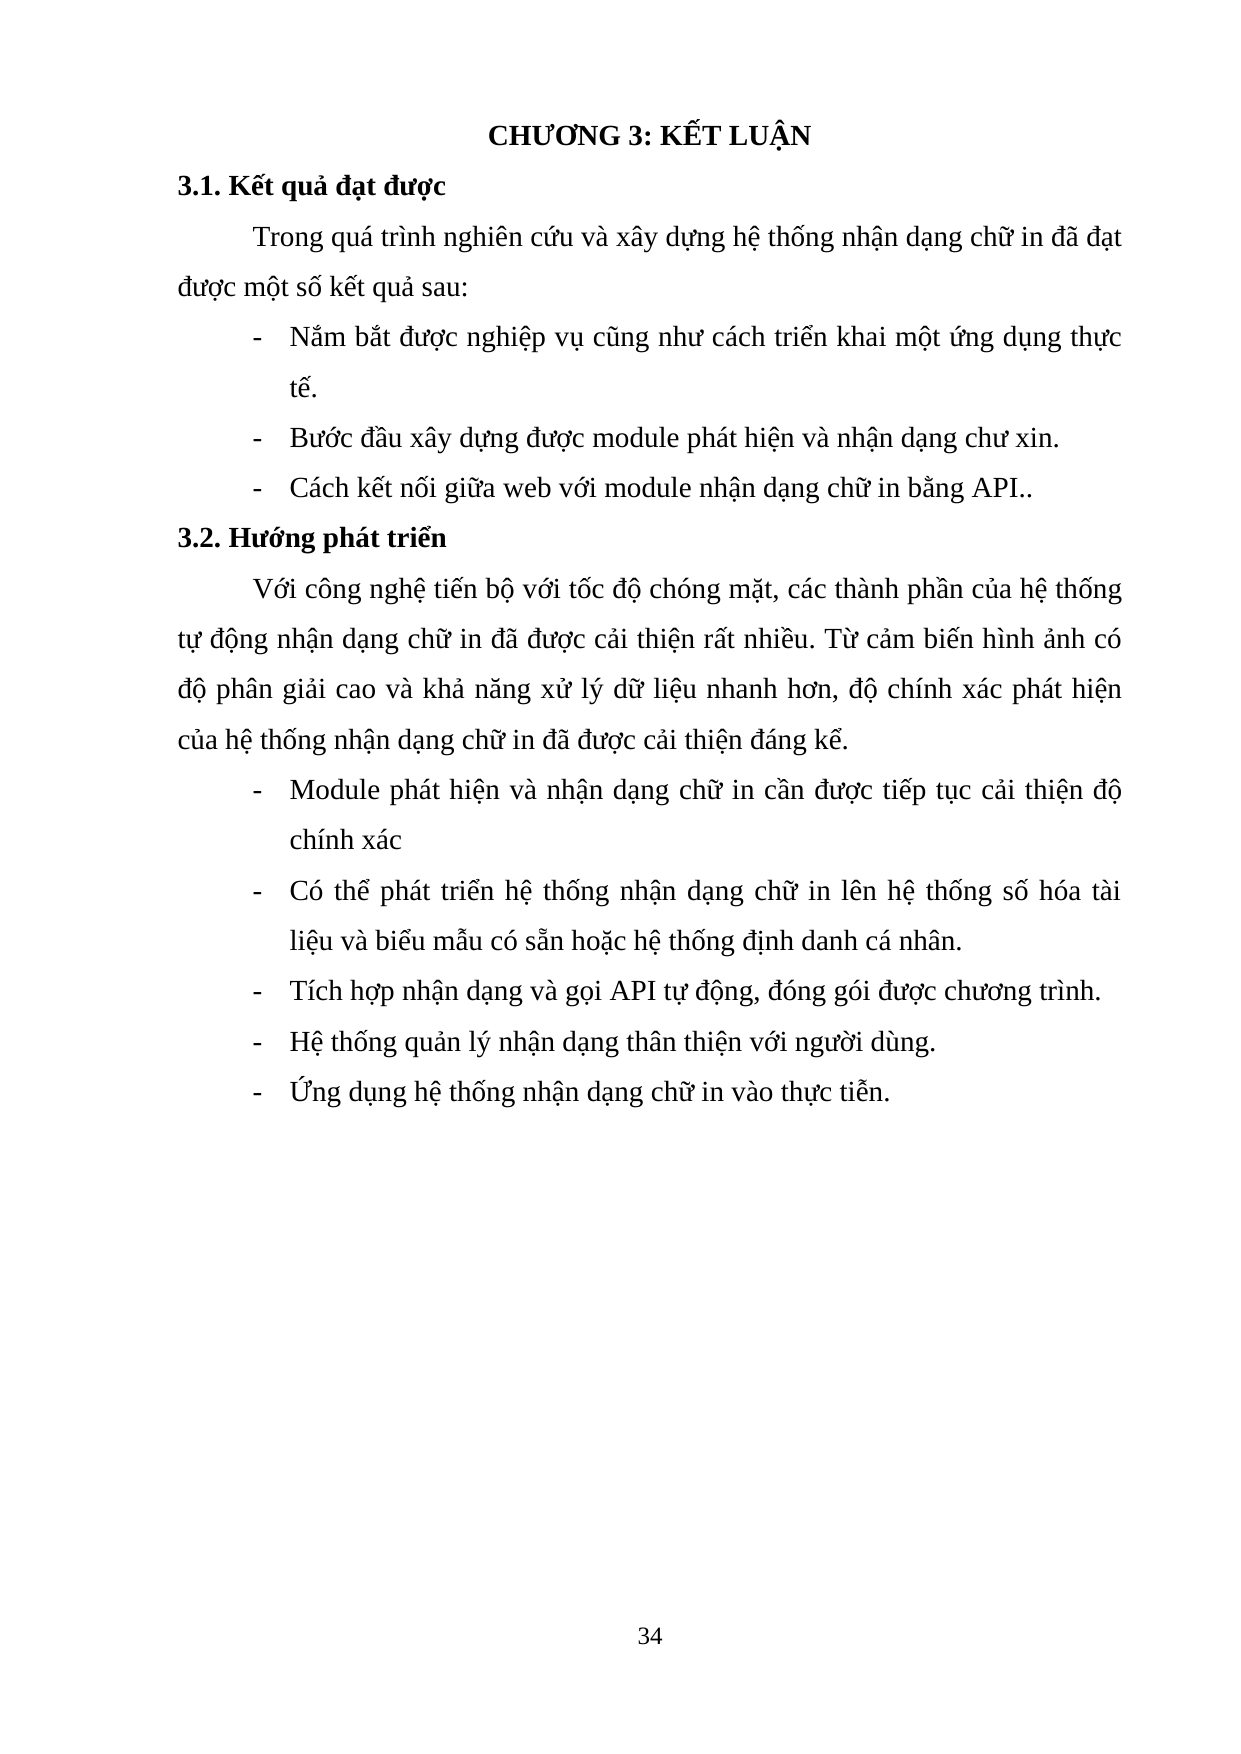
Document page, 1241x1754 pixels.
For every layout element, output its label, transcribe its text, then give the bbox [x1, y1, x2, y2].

list Module phát hiện và nhận dạng chữ in cần được tiếp tục cải thiện độ chính xác [252, 772, 1122, 856]
subtitle 3.2. Hướng phát triển [177, 521, 1122, 554]
list Hệ thống quản lý nhận dạng thân thiện với người dùng. [252, 1024, 1122, 1057]
subtitle CHƯƠNG 3: KẾT LUẬN [177, 118, 1122, 152]
list Tích hợp nhận dạng và gọi API tự động, đóng gói được chương trình. [252, 973, 1122, 1007]
list Bước đầu xây dựng được module phát hiện và nhận dạng chư xin. [252, 420, 1122, 453]
subtitle 3.1. Kết quả đạt được [177, 168, 1122, 202]
list Cách kết nối giữa web với module nhận dạng chữ in bằng API.. [252, 470, 1122, 504]
list Có thể phát triển hệ thống nhận dạng chữ in lên hệ thống số hóa tài liệu và biểu mẫu có sẵn hoặc hệ thống định danh cá nhân. [252, 873, 1122, 957]
list Nắm bắt được nghiệp vụ cũng như cách triển khai một ứng dụng thực tế. [252, 319, 1122, 403]
text Với công nghệ tiến bộ với tốc độ chóng mặt, các thành phần của hệ thống tự động nhận dạng chữ in đã được cải thiện rất nhiều. Từ cảm biến hình ảnh có độ phân giải cao và khả năng xử lý dữ liệu nhanh hơn, độ chính xác phát hiện của hệ thống nhận dạng chữ in đã được cải thiện đáng kể. [177, 571, 1122, 755]
text Trong quá trình nghiên cứu và xây dựng hệ thống nhận dạng chữ in đã đạt được một số kết quả sau: [177, 219, 1122, 303]
list Ứng dụng hệ thống nhận dạng chữ in vào thực tiễn. [252, 1074, 1122, 1108]
